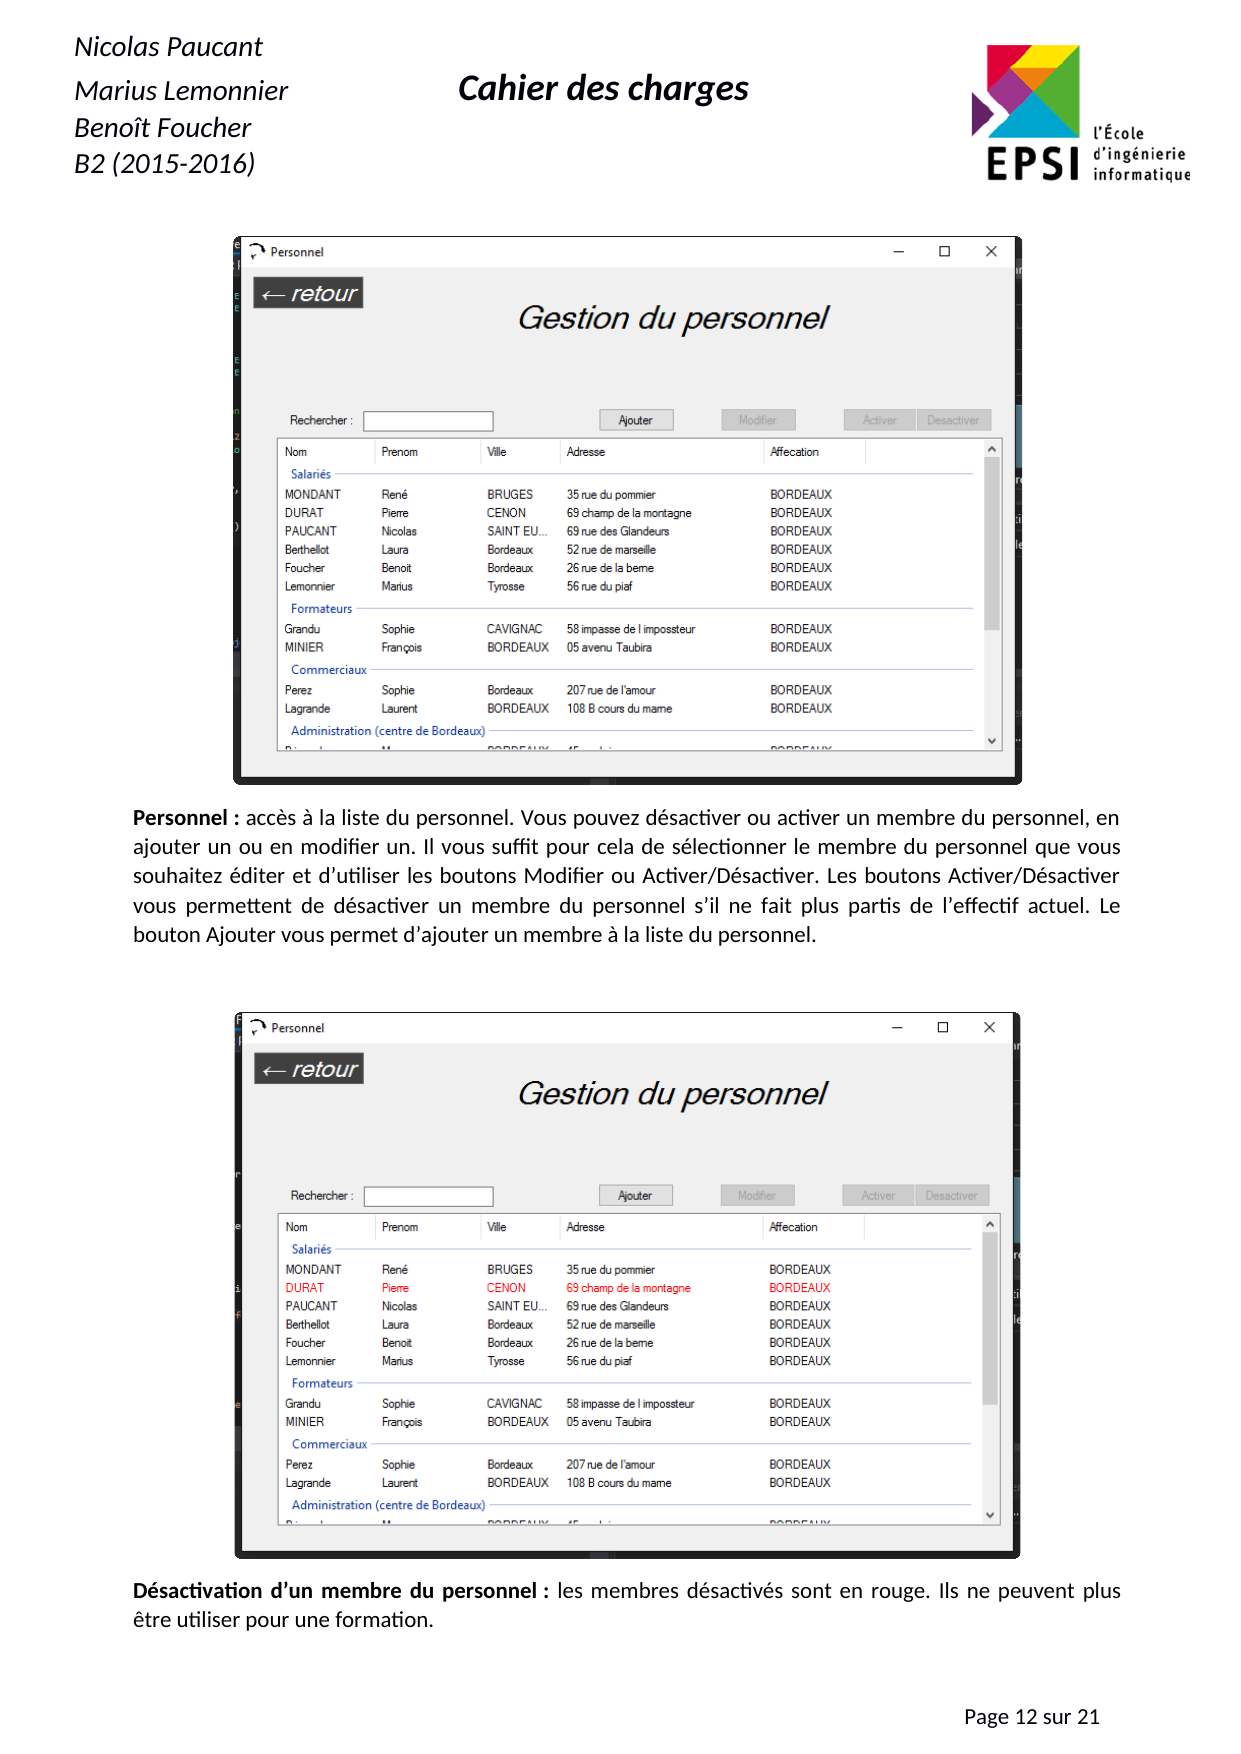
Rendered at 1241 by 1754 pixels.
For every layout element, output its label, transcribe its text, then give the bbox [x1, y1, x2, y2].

text Désactivation d’un membre du personnel : les membres désactivés sont en rouge. Ils ne peuvent plus être utiliser pour une formation. [133, 1576, 1122, 1634]
picture [234, 1012, 1021, 1559]
picture [233, 236, 1023, 785]
picture [971, 45, 1190, 183]
text Personnel : accès à la liste du personnel. Vous pouvez désactiver ou activer un membre du personnel, en ajouter un ou en modifier un. Il vous suffit pour cela de sélectionner le membre du personnel que vous souhaitez éditer et d’utiliser les boutons Modifier ou Activer/Désactiver. Les boutons Activer/Désactiver vous permettent de désactiver un membre du personnel s’il ne fait plus partis de l’effectif actuel. Le bouton Ajouter vous permet d’ajouter un membre à la liste du personnel. [133, 803, 1122, 948]
